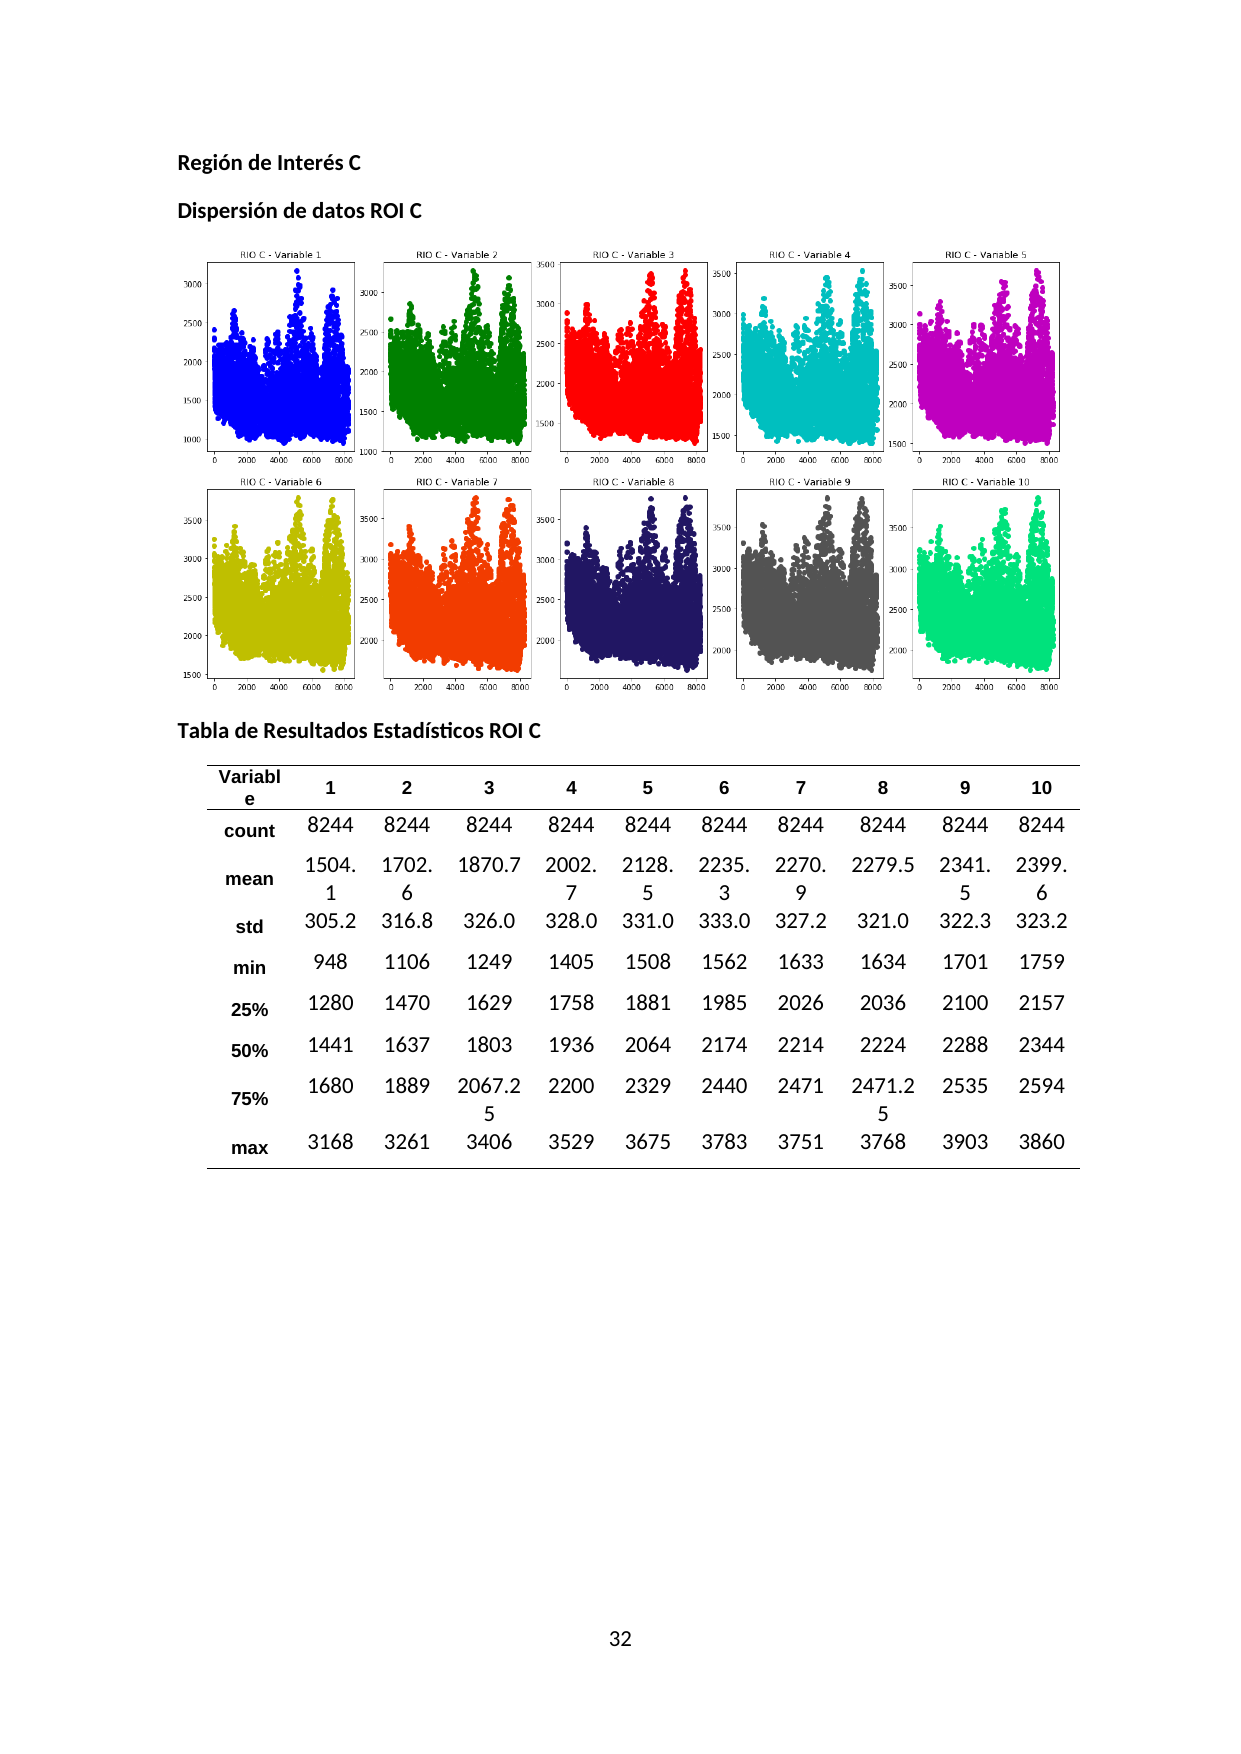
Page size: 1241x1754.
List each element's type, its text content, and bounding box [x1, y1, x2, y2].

table_cell 327.2 [763, 906, 839, 947]
table_cell 2064 [609, 1030, 686, 1071]
table_cell mean [207, 850, 292, 906]
picture [177, 245, 1064, 696]
table_cell 75% [207, 1071, 292, 1127]
table_cell 2440 [686, 1071, 762, 1127]
table_cell 8244 [609, 810, 686, 850]
table_cell 8244 [927, 810, 1003, 850]
table_cell 321.0 [839, 906, 927, 947]
table_header 4 [533, 766, 609, 809]
table_cell 8244 [763, 810, 839, 850]
table_cell 1441 [292, 1030, 368, 1071]
table_cell 1759 [1003, 948, 1080, 988]
table_header Variable [207, 766, 292, 809]
table_cell 2341.5 [927, 850, 1003, 906]
table_cell 326.0 [445, 906, 533, 947]
table_cell 8244 [686, 810, 762, 850]
table_cell 2128.5 [609, 850, 686, 906]
table_cell 2279.5 [839, 850, 927, 906]
table_cell 3529 [533, 1127, 609, 1168]
table_cell 50% [207, 1030, 292, 1071]
table_header 8 [839, 766, 927, 809]
table_cell 1702.6 [369, 850, 445, 906]
table_cell 1803 [445, 1030, 533, 1071]
table_cell 1470 [369, 989, 445, 1030]
table_cell 2224 [839, 1030, 927, 1071]
table_cell 3406 [445, 1127, 533, 1168]
table_cell max [207, 1127, 292, 1168]
table_cell 1680 [292, 1071, 368, 1127]
table_cell 333.0 [686, 906, 762, 947]
table_cell count [207, 810, 292, 850]
table_cell 1889 [369, 1071, 445, 1127]
table_cell 8244 [839, 810, 927, 850]
table_header 5 [609, 766, 686, 809]
table_cell 8244 [292, 810, 368, 850]
table_cell 2026 [763, 989, 839, 1030]
text Tabla de Resultados Estadísticos ROI C [177, 716, 1063, 744]
table_cell 2471.25 [839, 1071, 927, 1127]
table_cell 2270.9 [763, 850, 839, 906]
table_cell 1629 [445, 989, 533, 1030]
table_cell 2344 [1003, 1030, 1080, 1071]
table_cell 323.2 [1003, 906, 1080, 947]
table_cell 3675 [609, 1127, 686, 1168]
table_header 9 [927, 766, 1003, 809]
table_cell 1280 [292, 989, 368, 1030]
table_cell 2067.25 [445, 1071, 533, 1127]
table_cell 1562 [686, 948, 762, 988]
table_cell 8244 [369, 810, 445, 850]
table_cell 1758 [533, 989, 609, 1030]
table_cell 1881 [609, 989, 686, 1030]
table_cell 2288 [927, 1030, 1003, 1071]
table_cell 8244 [533, 810, 609, 850]
table_cell 2002.7 [533, 850, 609, 906]
table_cell 328.0 [533, 906, 609, 947]
table_cell 2200 [533, 1071, 609, 1127]
table_cell 2399.6 [1003, 850, 1080, 906]
table_cell 2174 [686, 1030, 762, 1071]
table_header 1 [292, 766, 368, 809]
table_cell std [207, 906, 292, 947]
table_cell 2471 [763, 1071, 839, 1127]
table_cell 316.8 [369, 906, 445, 947]
table_cell 1249 [445, 948, 533, 988]
table_cell 2100 [927, 989, 1003, 1030]
table_cell 2157 [1003, 989, 1080, 1030]
table_cell 1504.1 [292, 850, 368, 906]
table_cell 3751 [763, 1127, 839, 1168]
table_cell 1633 [763, 948, 839, 988]
table_cell min [207, 948, 292, 988]
table_cell 3903 [927, 1127, 1003, 1168]
table_cell 331.0 [609, 906, 686, 947]
table_cell 1936 [533, 1030, 609, 1071]
table_cell 1985 [686, 989, 762, 1030]
table_cell 1106 [369, 948, 445, 988]
text Región de Interés C [177, 148, 1063, 176]
text Dispersión de datos ROI C [177, 196, 1063, 224]
table_cell 1634 [839, 948, 927, 988]
table_cell 8244 [445, 810, 533, 850]
table_cell 25% [207, 989, 292, 1030]
table_cell 2214 [763, 1030, 839, 1071]
table_cell 2594 [1003, 1071, 1080, 1127]
table_header 7 [763, 766, 839, 809]
table_header 6 [686, 766, 762, 809]
table_cell 2535 [927, 1071, 1003, 1127]
table_cell 3261 [369, 1127, 445, 1168]
table_cell 3860 [1003, 1127, 1080, 1168]
table_cell 2036 [839, 989, 927, 1030]
table_cell 1701 [927, 948, 1003, 988]
table_cell 1870.7 [445, 850, 533, 906]
table_header 10 [1003, 766, 1080, 809]
table_cell 1637 [369, 1030, 445, 1071]
table_cell 2235.3 [686, 850, 762, 906]
table_cell 948 [292, 948, 368, 988]
table_header 2 [369, 766, 445, 809]
table_cell 3783 [686, 1127, 762, 1168]
table_cell 3768 [839, 1127, 927, 1168]
table_cell 1405 [533, 948, 609, 988]
table_cell 8244 [1003, 810, 1080, 850]
table_cell 322.3 [927, 906, 1003, 947]
table_cell 2329 [609, 1071, 686, 1127]
table_cell 305.2 [292, 906, 368, 947]
table_cell 3168 [292, 1127, 368, 1168]
table_cell 1508 [609, 948, 686, 988]
table_header 3 [445, 766, 533, 809]
